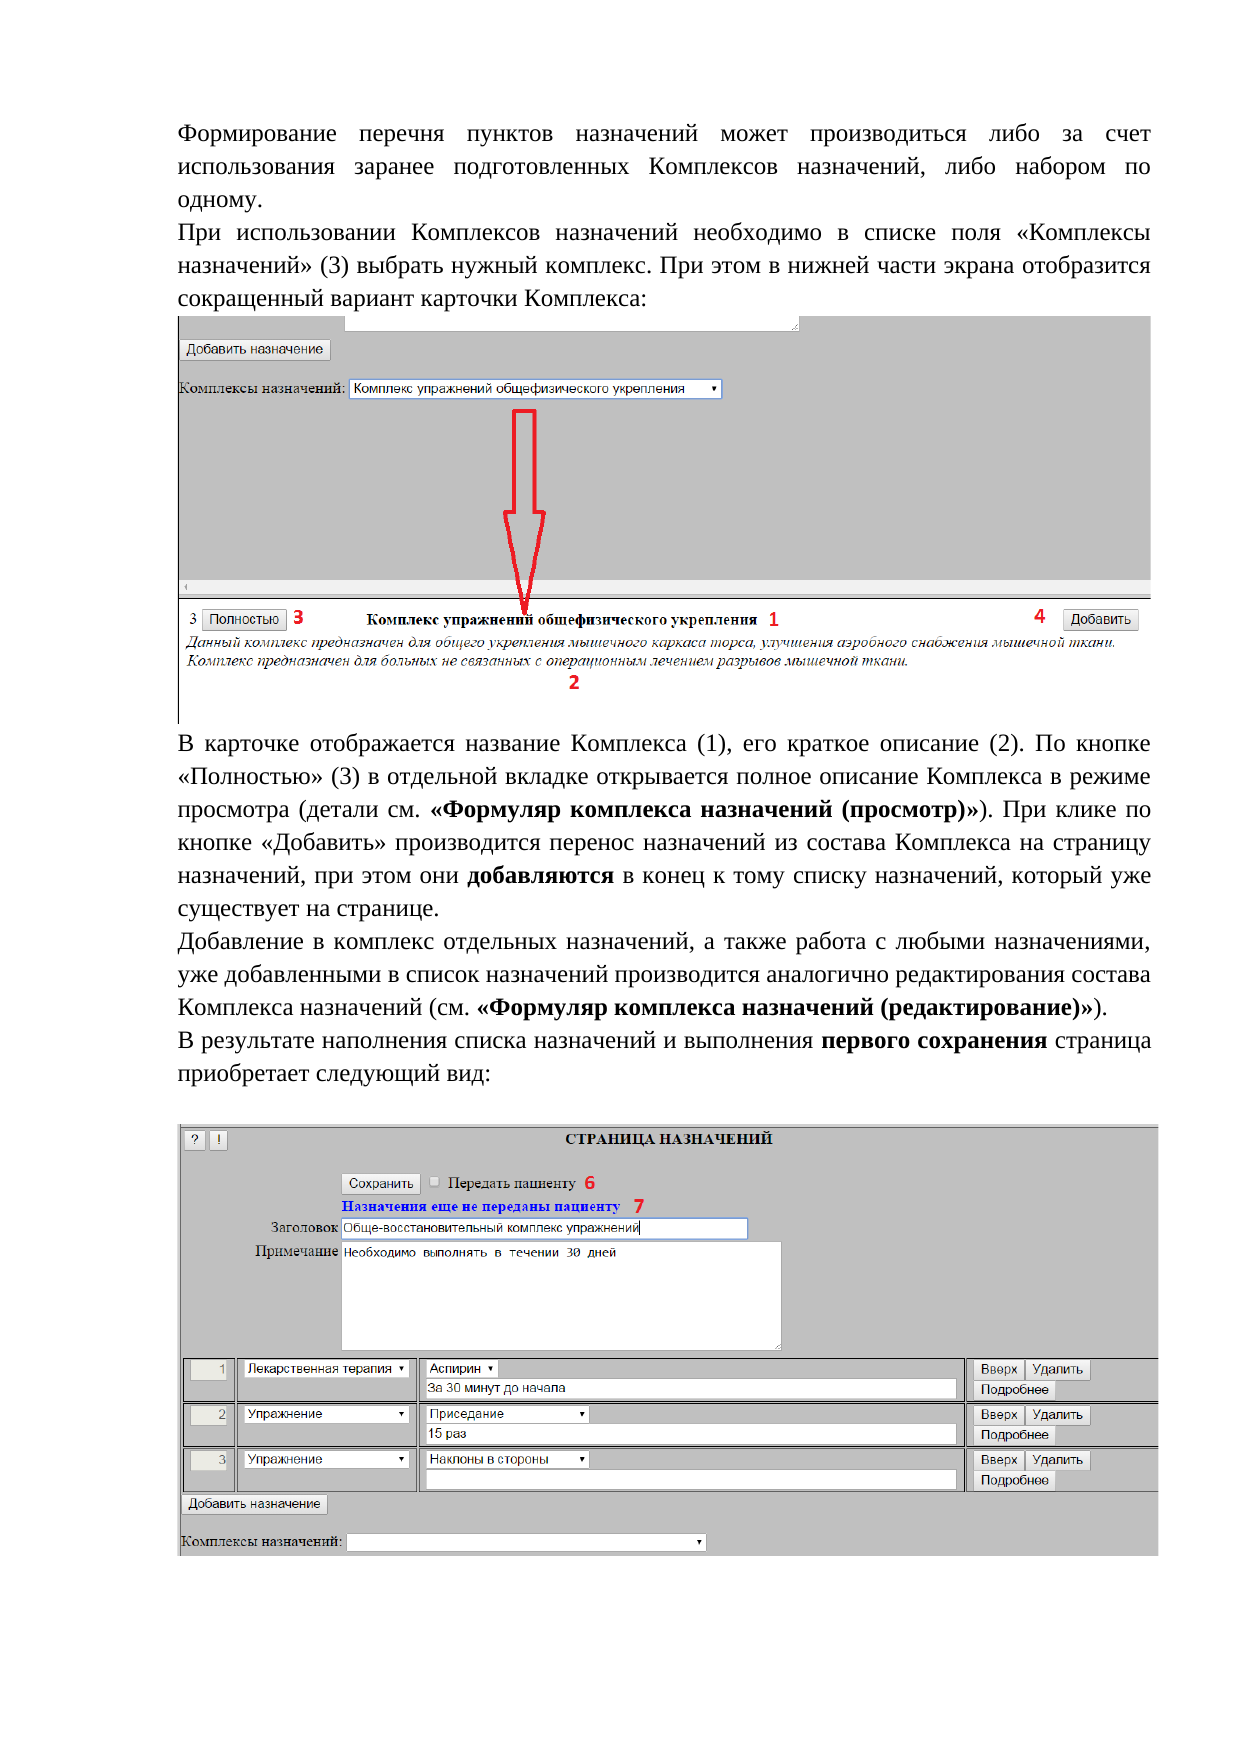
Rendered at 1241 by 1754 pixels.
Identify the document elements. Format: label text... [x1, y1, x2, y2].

picture [177, 1124, 1159, 1556]
text В результате наполнения списка назначений и выполнения первого сохранения страница приобретает следующий вид: [177, 1026, 1152, 1087]
picture [177, 316, 1151, 724]
text Формирование перечня пунктов назначений может производиться либо за счет использования заранее подготовленных Комплексов назначений, либо набором по одному. [177, 118, 1152, 213]
text При использовании Комплексов назначений необходимо в списке поля «Комплексы назначений» (3) выбрать нужный комплекс. При этом в нижней части экрана отобразится сокращенный вариант карточки Комплекса: [177, 217, 1152, 312]
